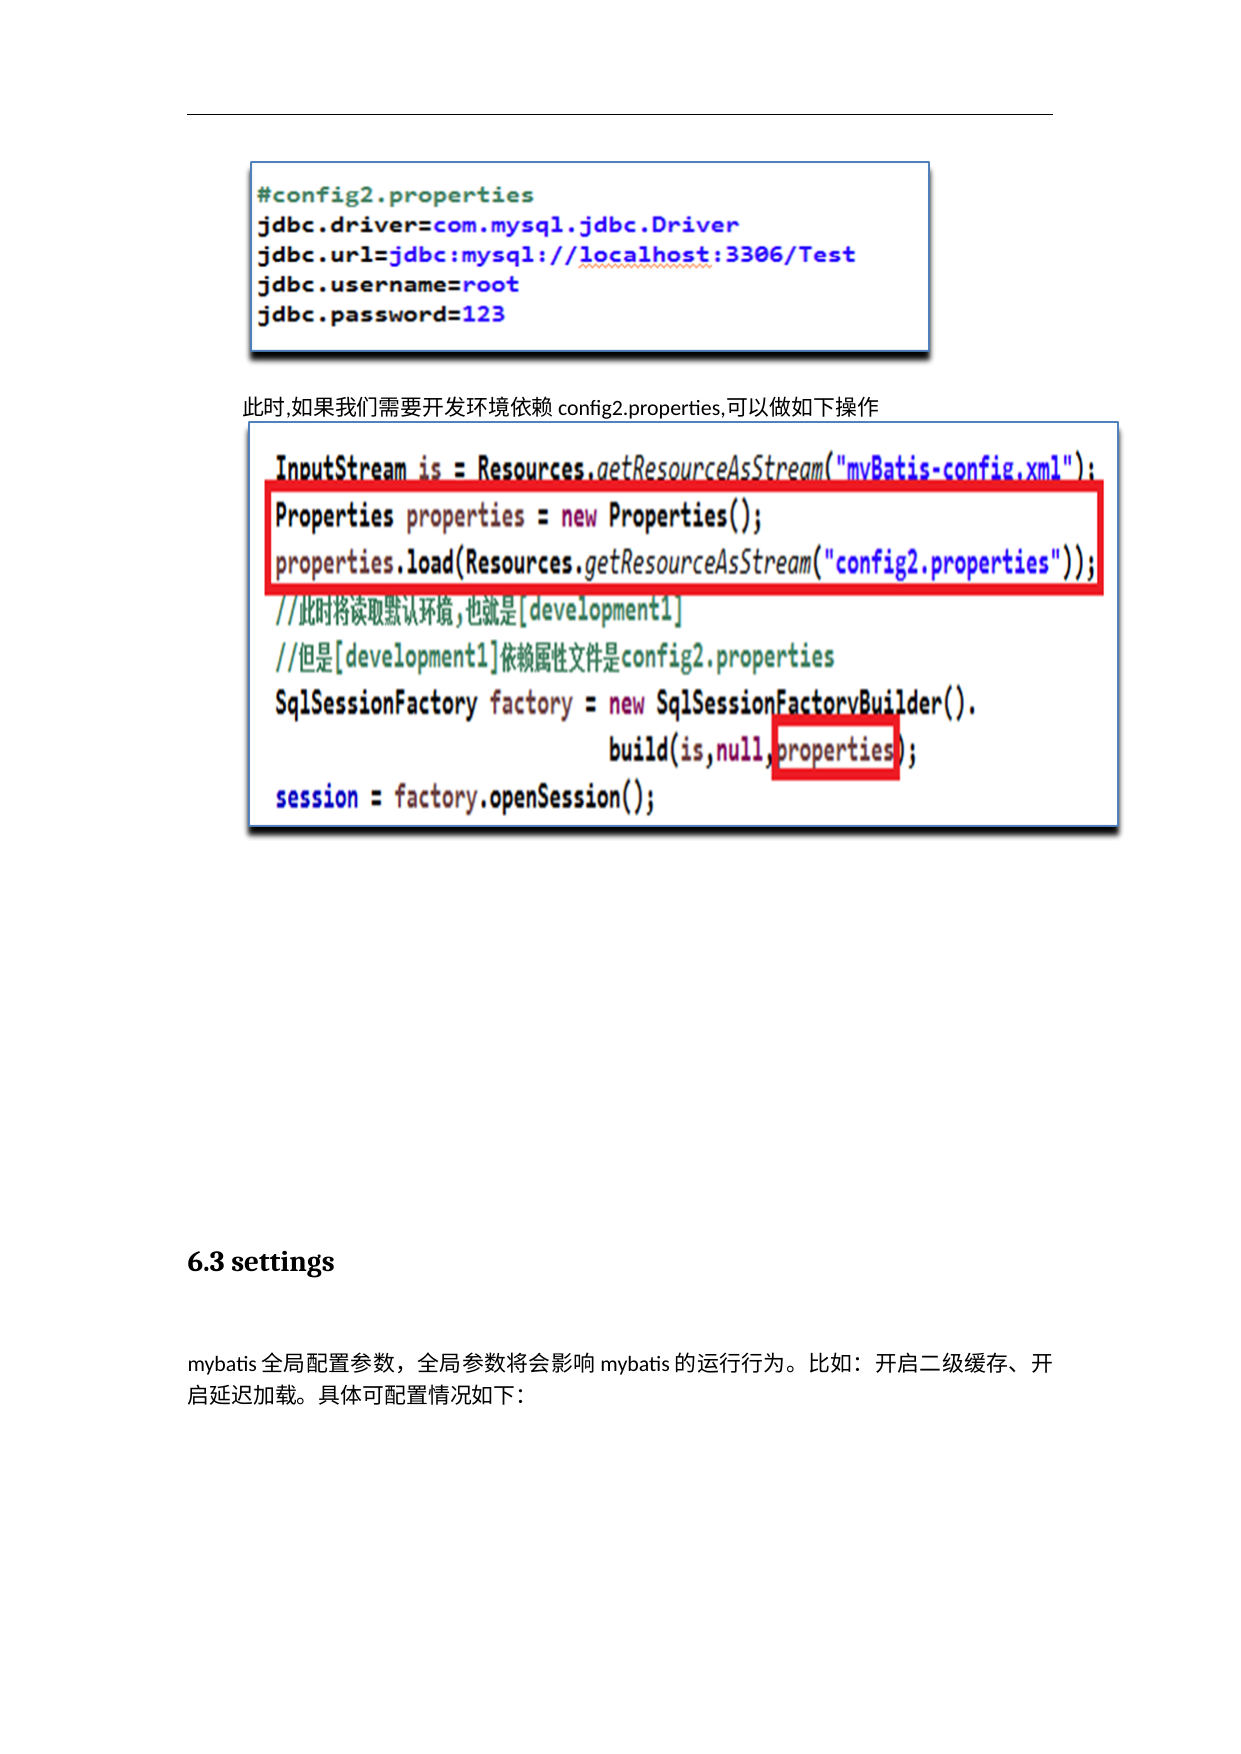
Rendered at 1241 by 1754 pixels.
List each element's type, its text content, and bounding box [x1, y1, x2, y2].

text 此时,如果我们需要开发环境依赖config2.properties,可以做如下操作 [242, 389, 1053, 421]
subtitle settings [187, 1229, 1053, 1294]
text mybatis全局配置参数，全局参数将会影响mybatis的运行行为。比如：开启二级缓存、开启延迟加载。具体可配置情况如下： [187, 1346, 1053, 1411]
picture [241, 161, 938, 366]
picture [241, 421, 1127, 841]
